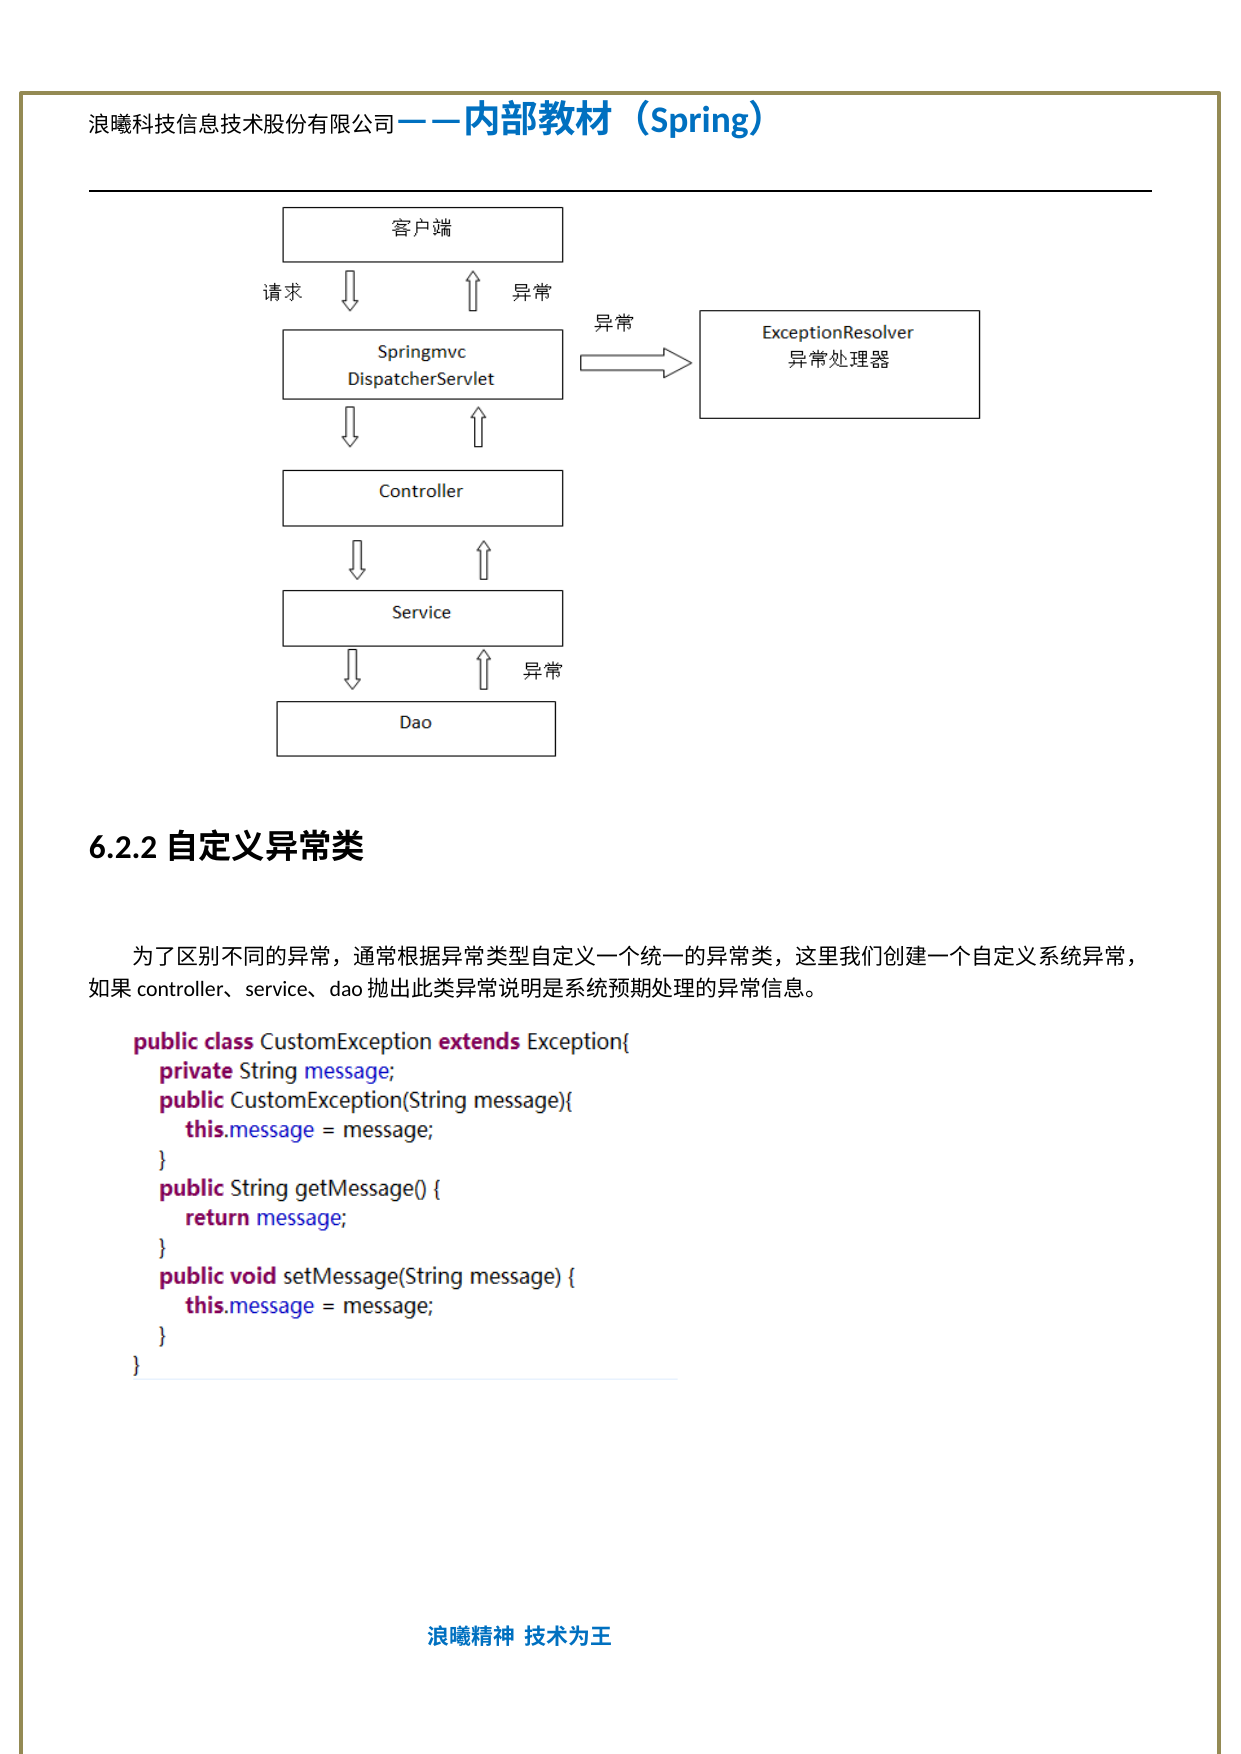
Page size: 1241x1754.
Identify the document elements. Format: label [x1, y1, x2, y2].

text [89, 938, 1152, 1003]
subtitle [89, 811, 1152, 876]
picture [227, 198, 1014, 768]
picture [132, 1016, 678, 1380]
